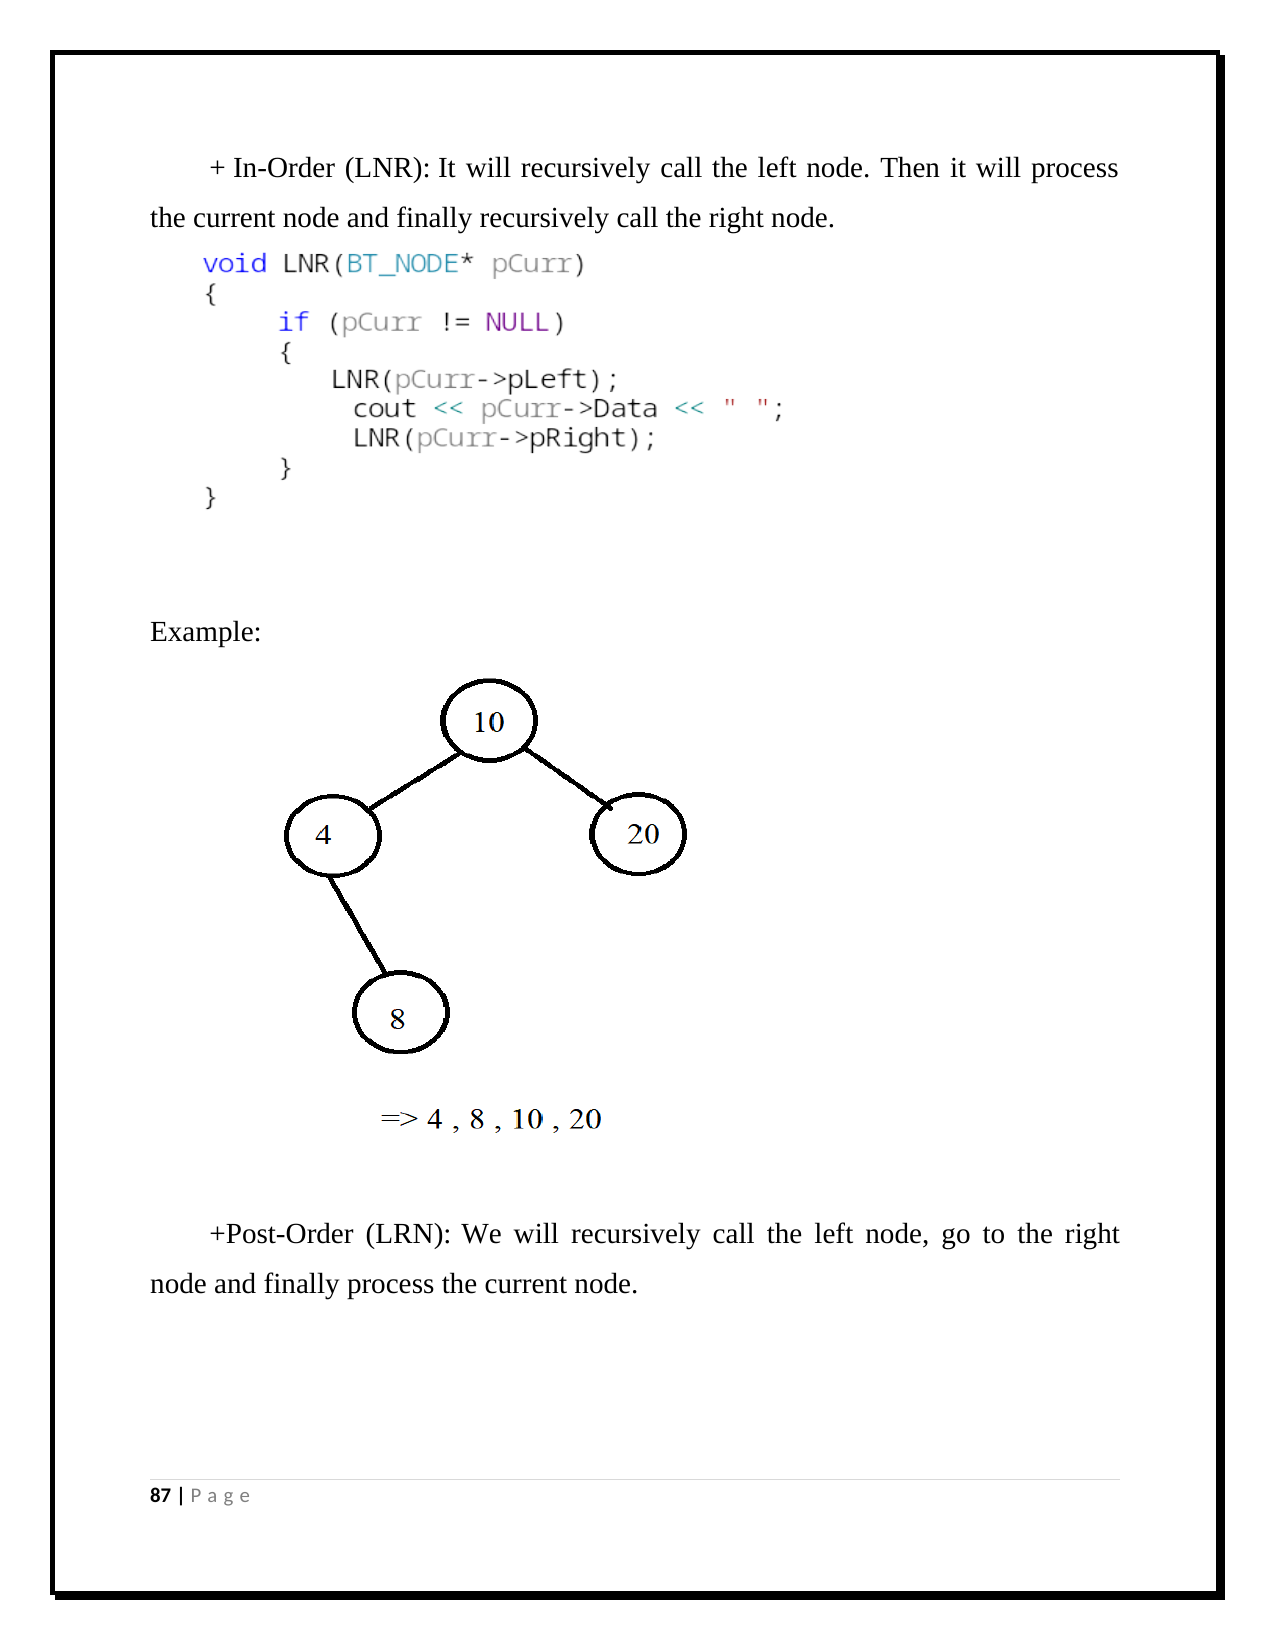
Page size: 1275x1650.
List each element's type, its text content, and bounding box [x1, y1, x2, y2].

table_header [191, 251, 884, 564]
text Example: [150, 614, 1120, 648]
text + In-Order (LNR): It will recursively call the left node. Then it will process the current node and finally recursively call the right node. [150, 150, 1120, 234]
picture [150, 664, 1033, 1204]
text +Post-Order (LRN): We will recursively call the left node, go to the right node and finally process the current node. [150, 1216, 1120, 1300]
